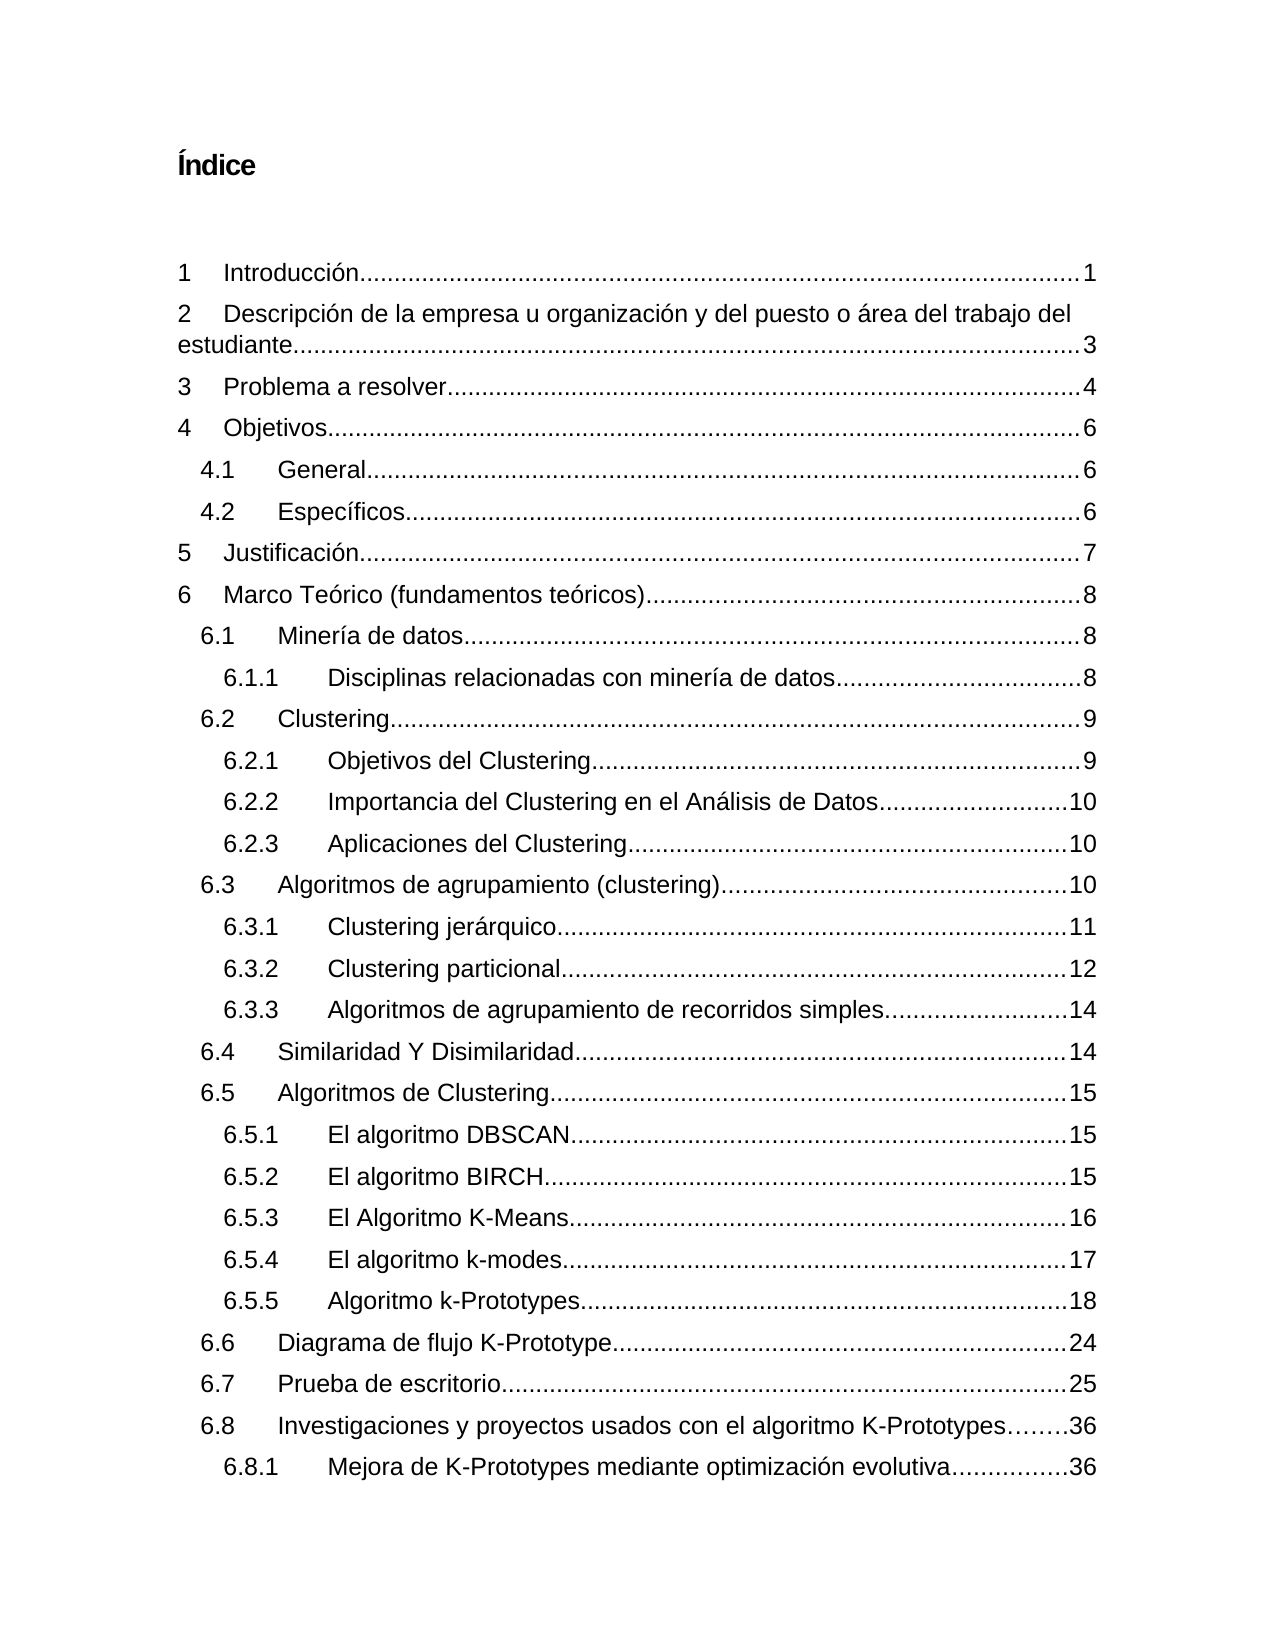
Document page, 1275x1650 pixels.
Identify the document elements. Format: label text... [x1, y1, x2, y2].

title Índice [177, 148, 1098, 181]
text 6.5.2 El algoritmo BIRCH 15 [223, 1161, 1098, 1190]
text 4.2 Específicos 6 [200, 496, 1098, 525]
text 6.3.3 Algoritmos de agrupamiento de recorridos simples. 14 [223, 995, 1098, 1024]
text 6.3 Algoritmos de agrupamiento (clustering) 10 [200, 871, 1098, 899]
text 1 Introducción 1 [177, 258, 1098, 286]
text 6.6 Diagrama de flujo K-Prototype 24 [200, 1328, 1098, 1356]
text 6.2.3 Aplicaciones del Clustering 10 [223, 829, 1098, 858]
text 6.3.1 Clustering jerárquico 11 [223, 912, 1098, 941]
text 2 Descripción de la empresa u organización y del puesto o área del trabajo del estudiante. 3 [177, 299, 1098, 359]
text 6.5.5 Algoritmo k-Prototypes 18 [223, 1286, 1098, 1315]
text 6.5 Algoritmos de Clustering 15 [200, 1078, 1098, 1107]
text 3 Problema a resolver 4 [177, 372, 1098, 401]
text 6.2.2 Importancia del Clustering en el Análisis de Datos 10 [223, 787, 1098, 816]
text 6.2 Clustering 9 [200, 704, 1098, 733]
text 6.1 Minería de datos 8 [200, 621, 1098, 650]
text 4 Objetivos 6 [177, 413, 1098, 442]
text 6.8.1 Mejora de K-Prototypes mediante optimización evolutiva 36 [223, 1452, 1098, 1481]
text 6.7 Prueba de escritorio 25 [200, 1369, 1098, 1398]
text 6.2.1 Objetivos del Clustering 9 [223, 746, 1098, 774]
text 6.5.4 El algoritmo k-modes 17 [223, 1244, 1098, 1273]
text 6.1.1 Disciplinas relacionadas con minería de datos 8 [223, 663, 1098, 691]
text 6.5.3 El Algoritmo K-Means 16 [223, 1203, 1098, 1232]
text 6 Marco Teórico (fundamentos teóricos) 8 [177, 579, 1098, 608]
text 5 Justificación 7 [177, 538, 1098, 567]
text 6.4 Similaridad Y Disimilaridad 14 [200, 1037, 1098, 1066]
text 6.5.1 El algoritmo DBSCAN 15 [223, 1120, 1098, 1149]
text 4.1 General 6 [200, 455, 1098, 484]
text 6.8 Investigaciones y proyectos usados con el algoritmo K-Prototypes 36 [200, 1411, 1098, 1439]
text 6.3.2 Clustering particional 12 [223, 954, 1098, 982]
